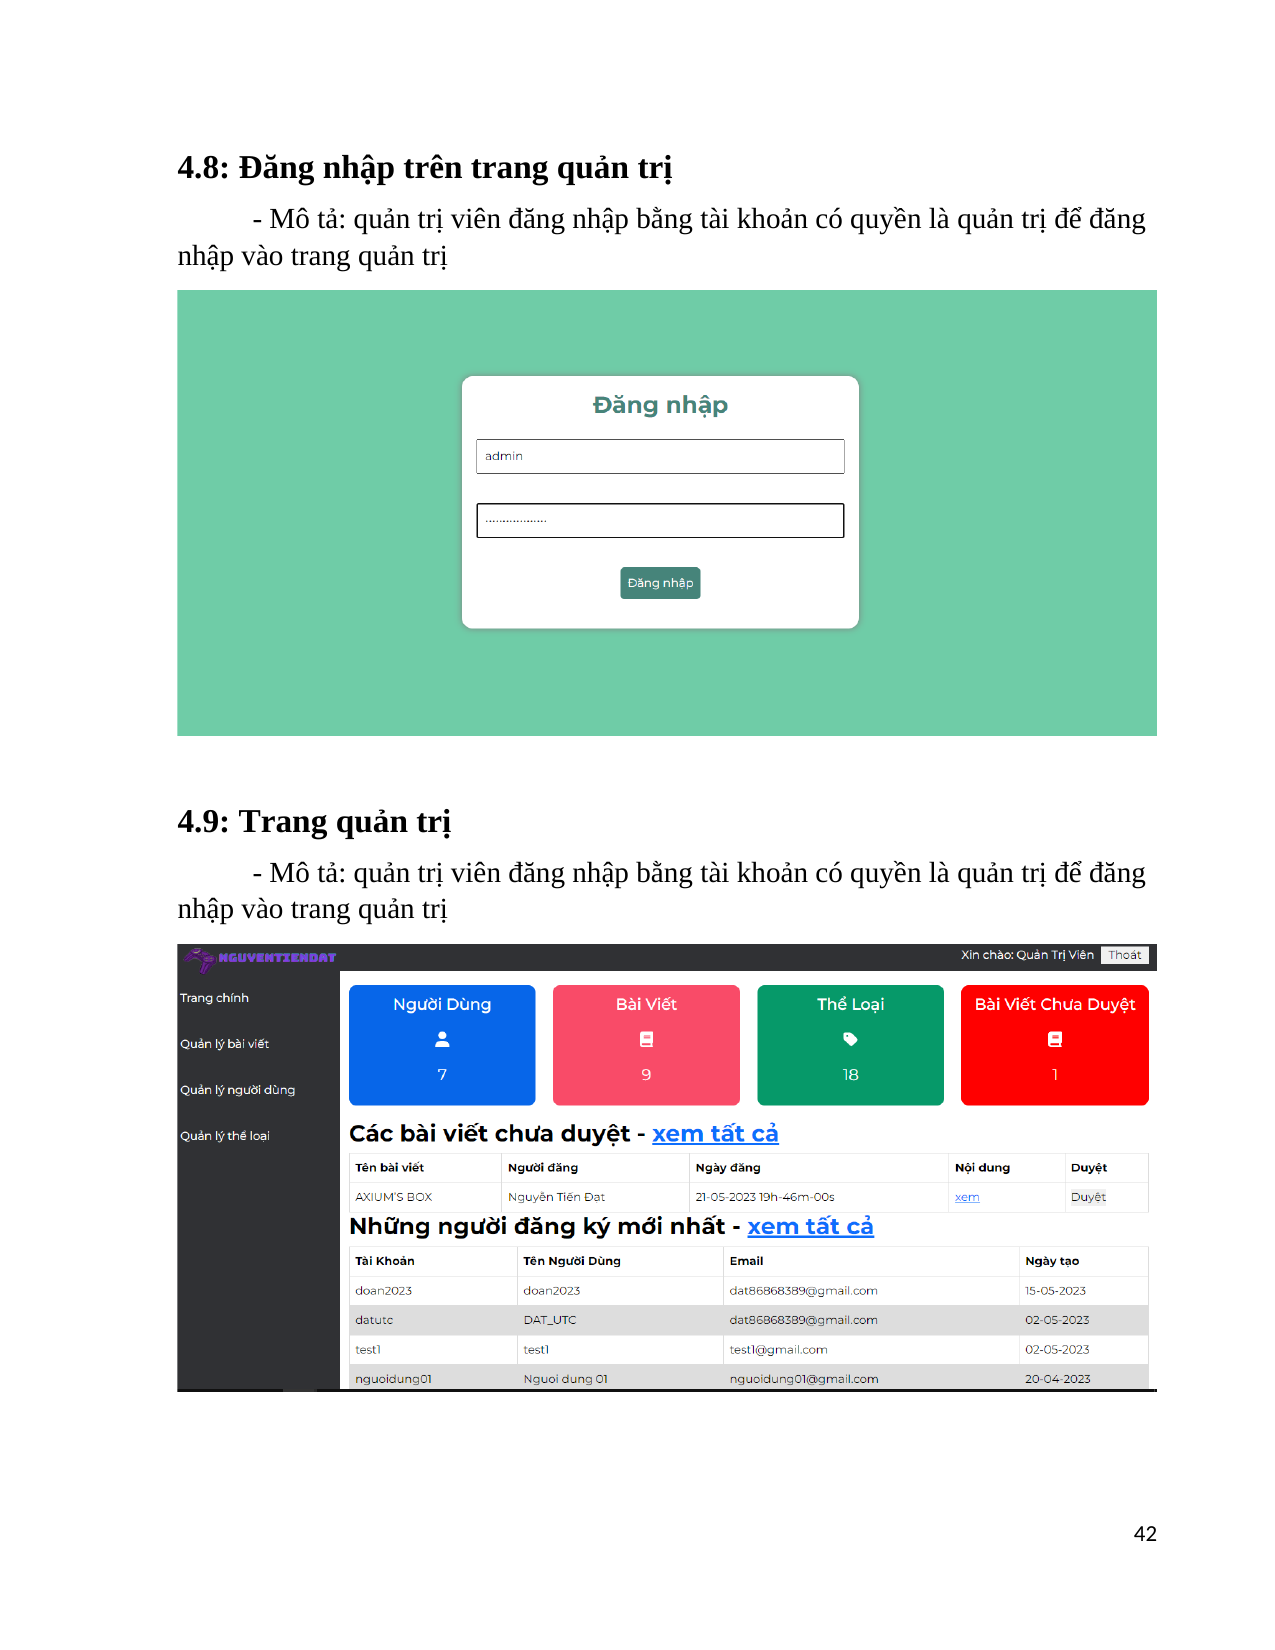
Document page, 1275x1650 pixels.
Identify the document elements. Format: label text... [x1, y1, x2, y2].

picture [177, 944, 1157, 1392]
subtitle 4.8: Đăng nhập trên trang quản trị [177, 148, 1157, 186]
picture [177, 290, 1157, 736]
text - Mô tả: quản trị viên đăng nhập bằng tài khoản có quyền là quản trị để đăng nhập vào trang quản trị [177, 202, 1157, 271]
subtitle 4.9: Trang quản trị [177, 801, 1157, 840]
text - Mô tả: quản trị viên đăng nhập bằng tài khoản có quyền là quản trị để đăng nhập vào trang quản trị [177, 855, 1157, 925]
